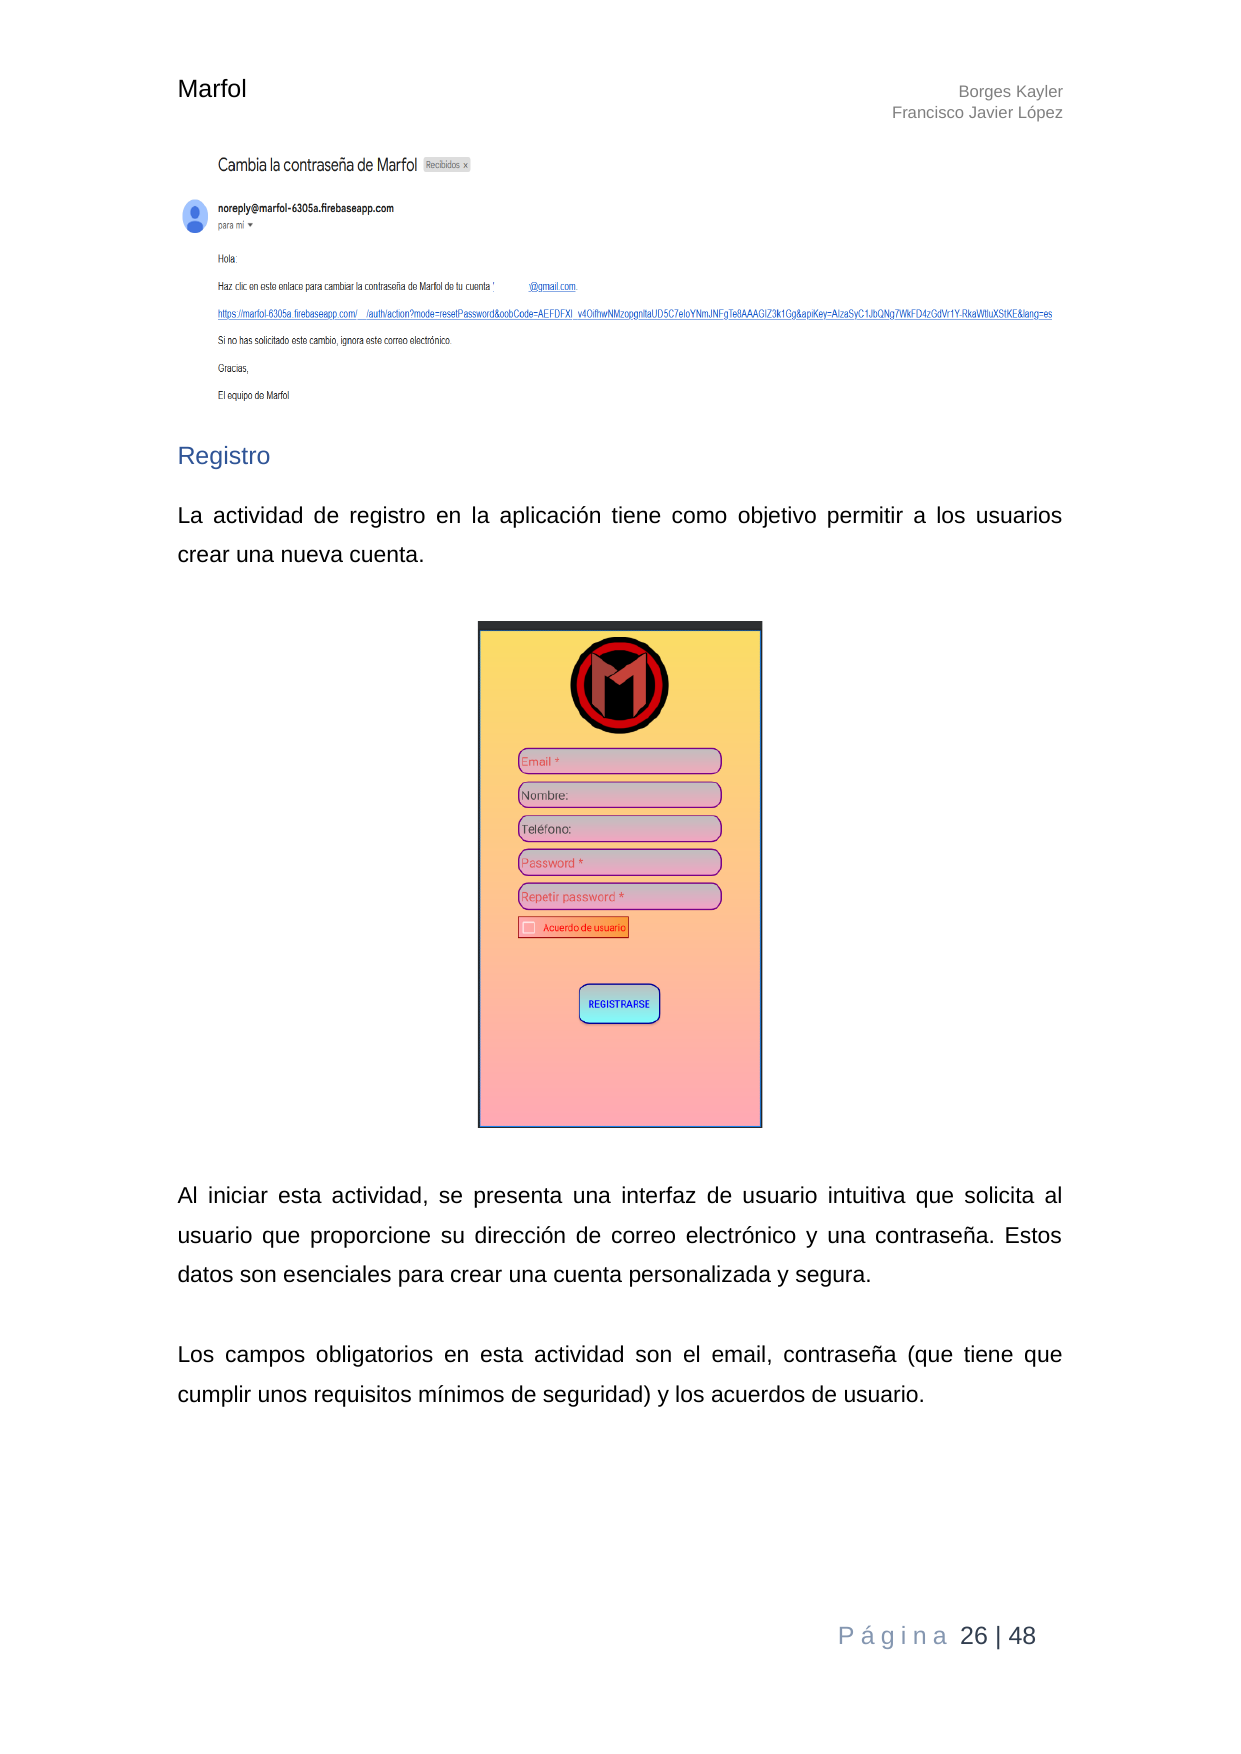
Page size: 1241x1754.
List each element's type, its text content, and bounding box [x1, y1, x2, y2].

text La actividad de registro en la aplicación tiene como objetivo permitir a los usuarios crear una nueva cuenta. [177, 502, 1063, 568]
subtitle Registro [177, 441, 1063, 470]
text Los campos obligatorios en esta actividad son el email, contraseña (que tiene que cumplir unos requisitos mínimos de seguridad) y los acuerdos de usuario. [177, 1341, 1063, 1407]
picture [477, 621, 763, 1128]
text Al iniciar esta actividad, se presenta una interfaz de usuario intuitiva que solicita al usuario que proporcione su dirección de correo electrónico y una contraseña. Estos datos son esenciales para crear una cuenta personalizada y segura. [177, 1182, 1063, 1288]
picture [177, 147, 1063, 423]
